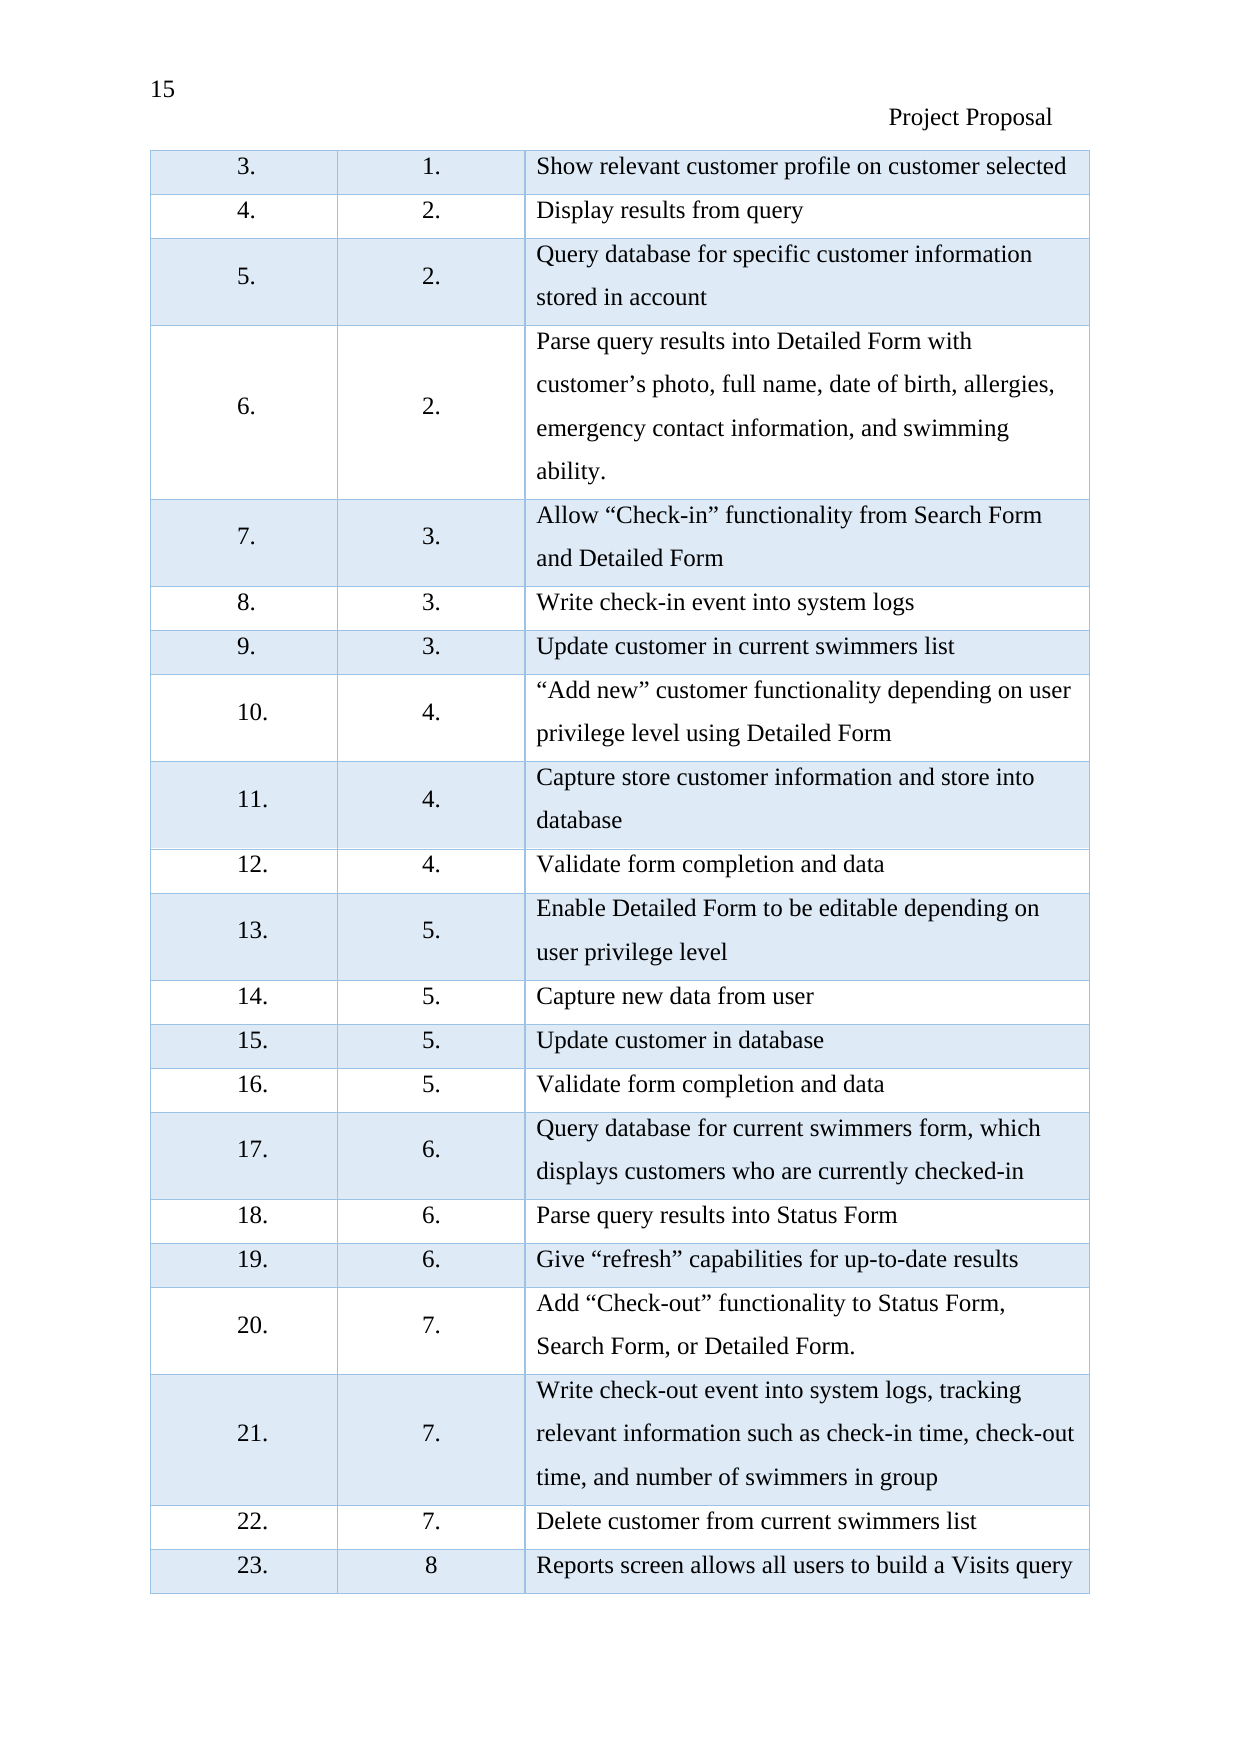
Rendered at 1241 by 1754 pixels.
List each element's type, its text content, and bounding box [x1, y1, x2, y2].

table_cell 23. [151, 1550, 337, 1593]
table_cell 6. [338, 1244, 524, 1287]
table_cell Parse query results into Detailed Form with customer’s photo, full name, date of birth, allergies, emergency contact information, and swimming ability. [526, 326, 1089, 499]
table_cell 3. [338, 587, 524, 630]
table_cell 3. [151, 151, 337, 194]
table_cell Show relevant customer profile on customer selected [526, 151, 1089, 194]
table_cell Validate form completion and data [526, 850, 1089, 892]
table_cell Allow “Check-in” functionality from Search Form and Detailed Form [526, 500, 1089, 586]
table_cell 5. [338, 981, 524, 1024]
table_cell Give “refresh” capabilities for up-to-date results [526, 1244, 1089, 1287]
table_cell 15. [151, 1025, 337, 1068]
table_cell Write check-out event into system logs, tracking relevant information such as check-in time, check-out time, and number of swimmers in group [526, 1375, 1089, 1505]
table_cell 8 [338, 1550, 524, 1593]
table_cell Validate form completion and data [526, 1069, 1089, 1112]
table_cell 16. [151, 1069, 337, 1112]
table_cell 4. [338, 850, 524, 892]
table_cell 8. [151, 587, 337, 630]
table_cell 4. [151, 195, 337, 238]
table_cell 17. [151, 1113, 337, 1199]
table_cell 20. [151, 1288, 337, 1374]
table_cell Query database for specific customer information stored in account [526, 239, 1089, 325]
table_cell Parse query results into Status Form [526, 1200, 1089, 1243]
table_cell 2. [338, 239, 524, 325]
table_cell Update customer in current swimmers list [526, 631, 1089, 674]
table_cell Add “Check-out” functionality to Status Form, Search Form, or Detailed Form. [526, 1288, 1089, 1374]
table_cell 3. [338, 631, 524, 674]
table_cell 14. [151, 981, 337, 1024]
table_cell 2. [338, 195, 524, 238]
table_cell 5. [338, 1069, 524, 1112]
table_cell Write check-in event into system logs [526, 587, 1089, 630]
table_cell 4. [338, 762, 524, 848]
table_cell 1. [338, 151, 524, 194]
table_cell 2. [338, 326, 524, 499]
table_cell Capture store customer information and store into database [526, 762, 1089, 848]
table_cell “Add new” customer functionality depending on user privilege level using Detailed Form [526, 675, 1089, 761]
table_cell 3. [338, 500, 524, 586]
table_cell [526, 1550, 1089, 1593]
table_cell 5. [338, 1025, 524, 1068]
table_cell Display results from query [526, 195, 1089, 238]
table_cell 7. [338, 1375, 524, 1505]
table_cell 9. [151, 631, 337, 674]
table_cell 7. [151, 500, 337, 586]
table_cell 10. [151, 675, 337, 761]
table_cell 22. [151, 1506, 337, 1549]
table_cell 5. [338, 894, 524, 980]
table_cell 7. [338, 1506, 524, 1549]
table_cell 19. [151, 1244, 337, 1287]
table_cell 18. [151, 1200, 337, 1243]
table_cell Capture new data from user [526, 981, 1089, 1024]
table_cell 6. [338, 1113, 524, 1199]
table_cell 5. [151, 239, 337, 325]
table_cell Delete customer from current swimmers list [526, 1506, 1089, 1549]
table_cell 21. [151, 1375, 337, 1505]
table_cell 6. [338, 1200, 524, 1243]
table_cell 11. [151, 762, 337, 848]
table_cell 13. [151, 894, 337, 980]
table_cell Update customer in database [526, 1025, 1089, 1068]
table_cell Query database for current swimmers form, which displays customers who are currently checked-in [526, 1113, 1089, 1199]
table_cell 12. [151, 850, 337, 892]
table_cell 7. [338, 1288, 524, 1374]
table_cell Enable Detailed Form to be editable depending on user privilege level [526, 894, 1089, 980]
table_cell 6. [151, 326, 337, 499]
table_cell 4. [338, 675, 524, 761]
